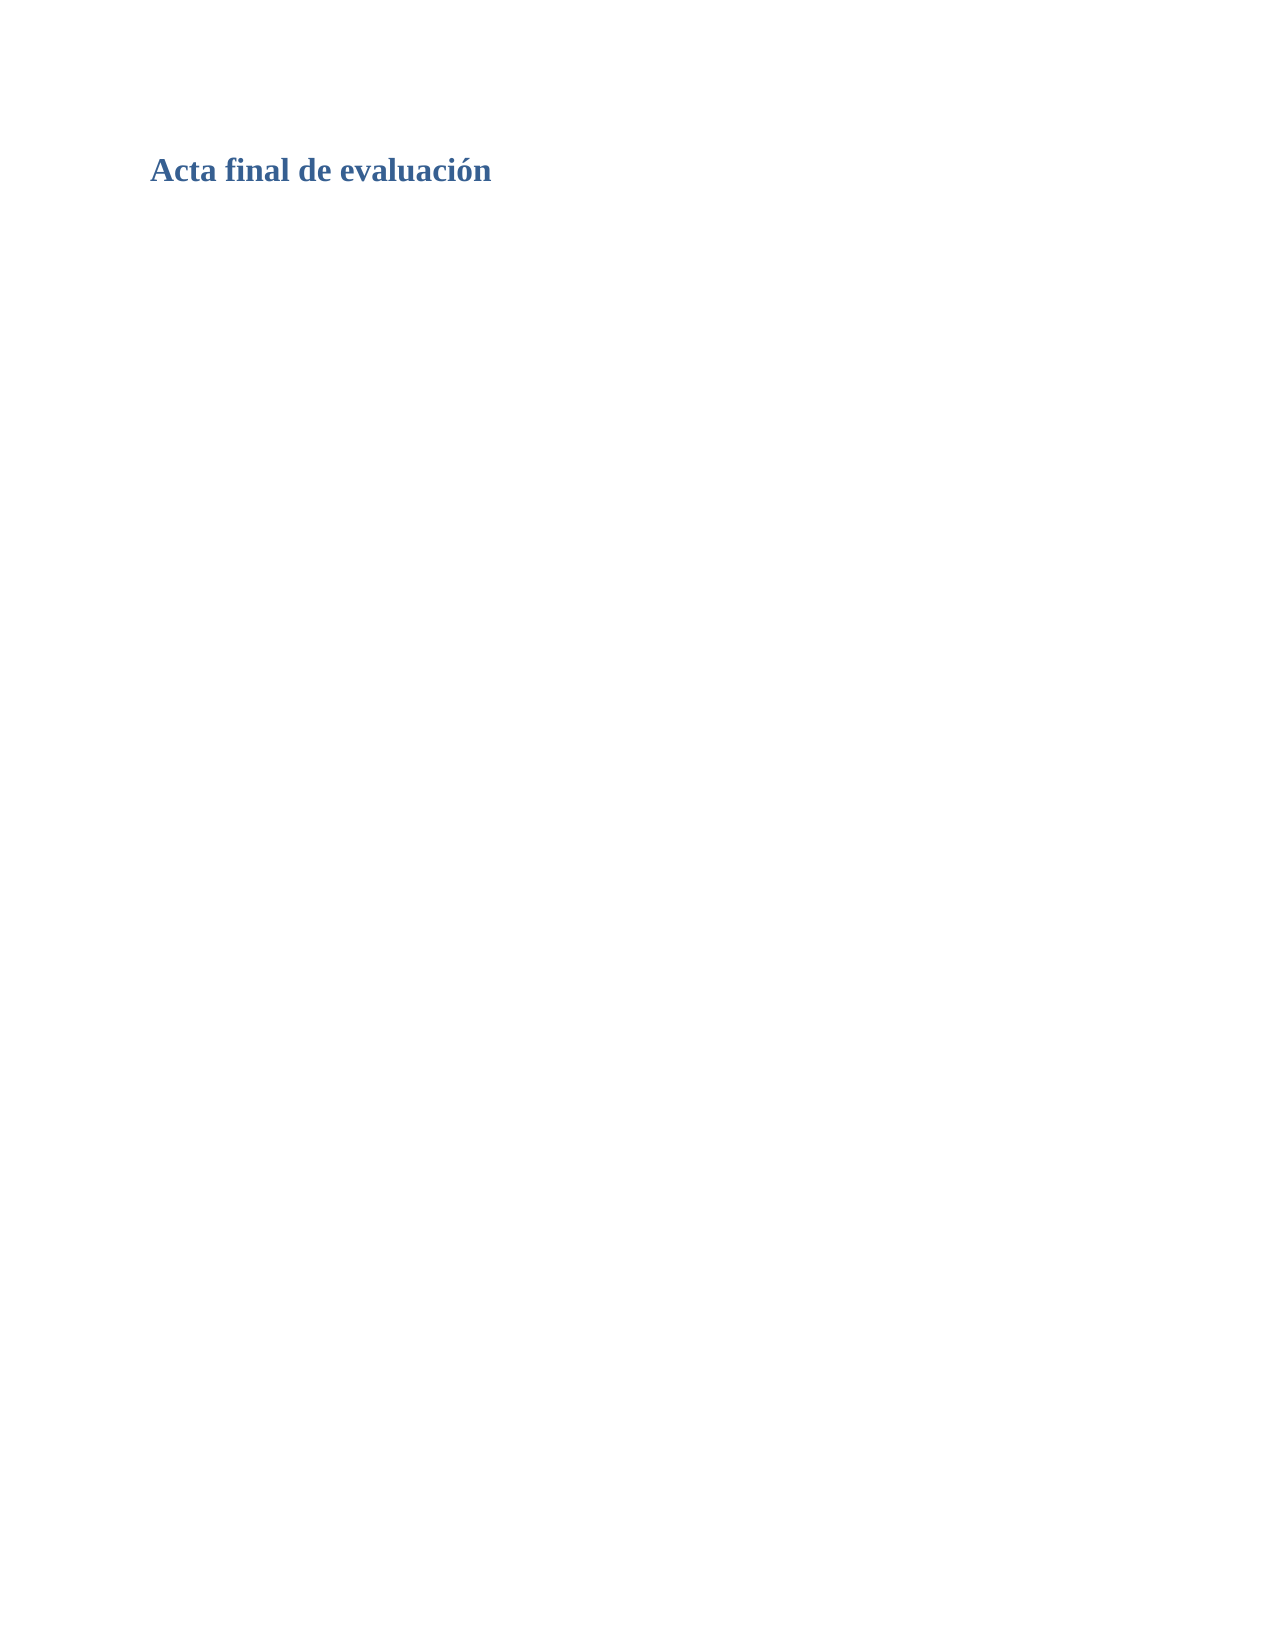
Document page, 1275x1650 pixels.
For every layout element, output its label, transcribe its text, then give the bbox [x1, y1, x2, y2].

subtitle Acta final de evaluación [150, 150, 1125, 188]
